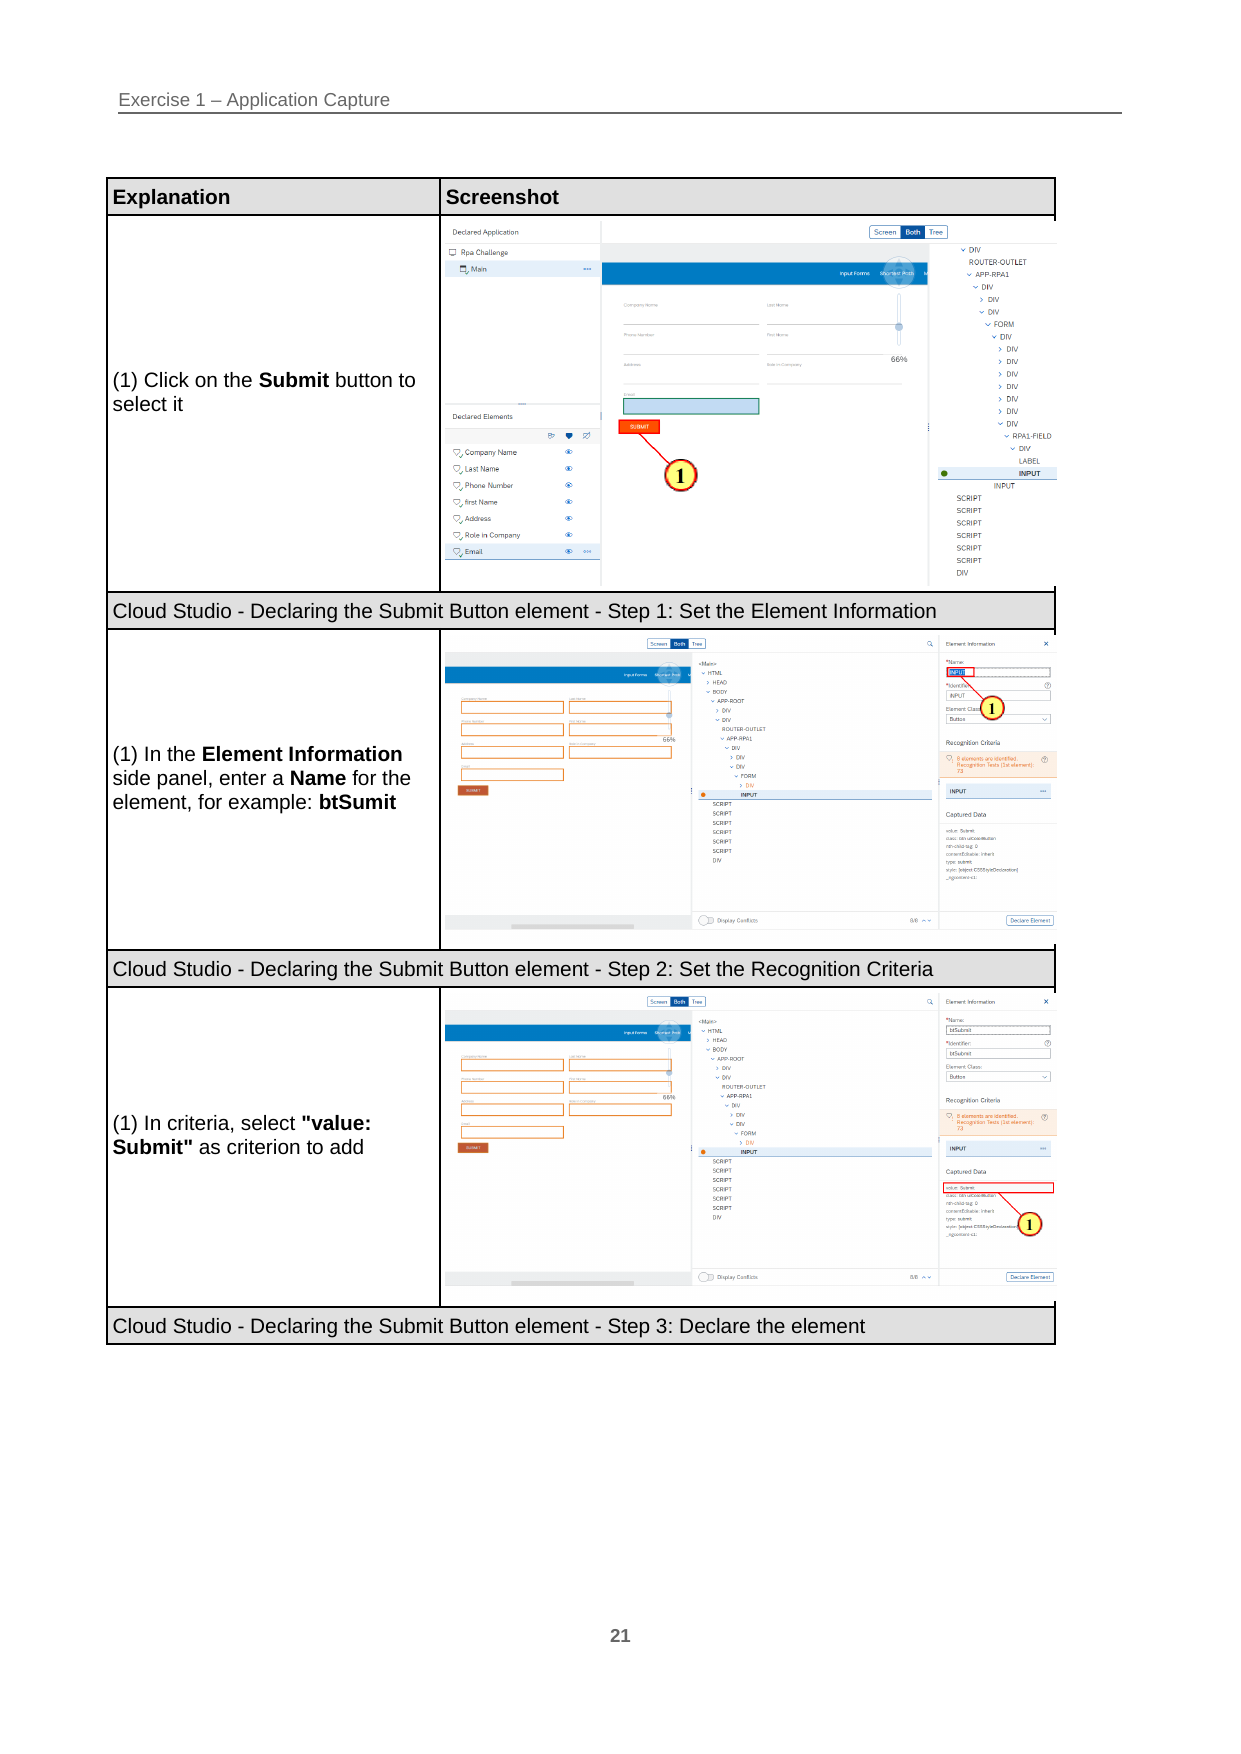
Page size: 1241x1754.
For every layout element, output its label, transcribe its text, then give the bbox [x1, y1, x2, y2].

table_cell [441, 988, 1054, 1306]
table_header Explanation [108, 179, 439, 214]
table_cell (1) In criteria, select "value: Submit" as criterion to add [108, 988, 439, 1306]
table_cell (1) In the Element Information side panel, enter a Name for the element, for example: btSumit [108, 630, 439, 949]
table_cell (1) Click on the Submit button to select it [108, 216, 439, 591]
table_cell Cloud Studio - Declaring the Submit Button element - Step 2: Set the Recognition Criteria [108, 951, 1054, 986]
table_cell [441, 630, 1054, 949]
table_cell Cloud Studio - Declaring the Submit Button element - Step 3: Declare the element [108, 1308, 1054, 1343]
table_cell Cloud Studio - Declaring the Submit Button element - Step 1: Set the Element Information [108, 593, 1054, 628]
picture [445, 993, 1057, 1301]
picture [445, 635, 1057, 944]
picture [445, 221, 1057, 586]
table_cell [441, 216, 1054, 591]
table_header Screenshot [441, 179, 1054, 214]
